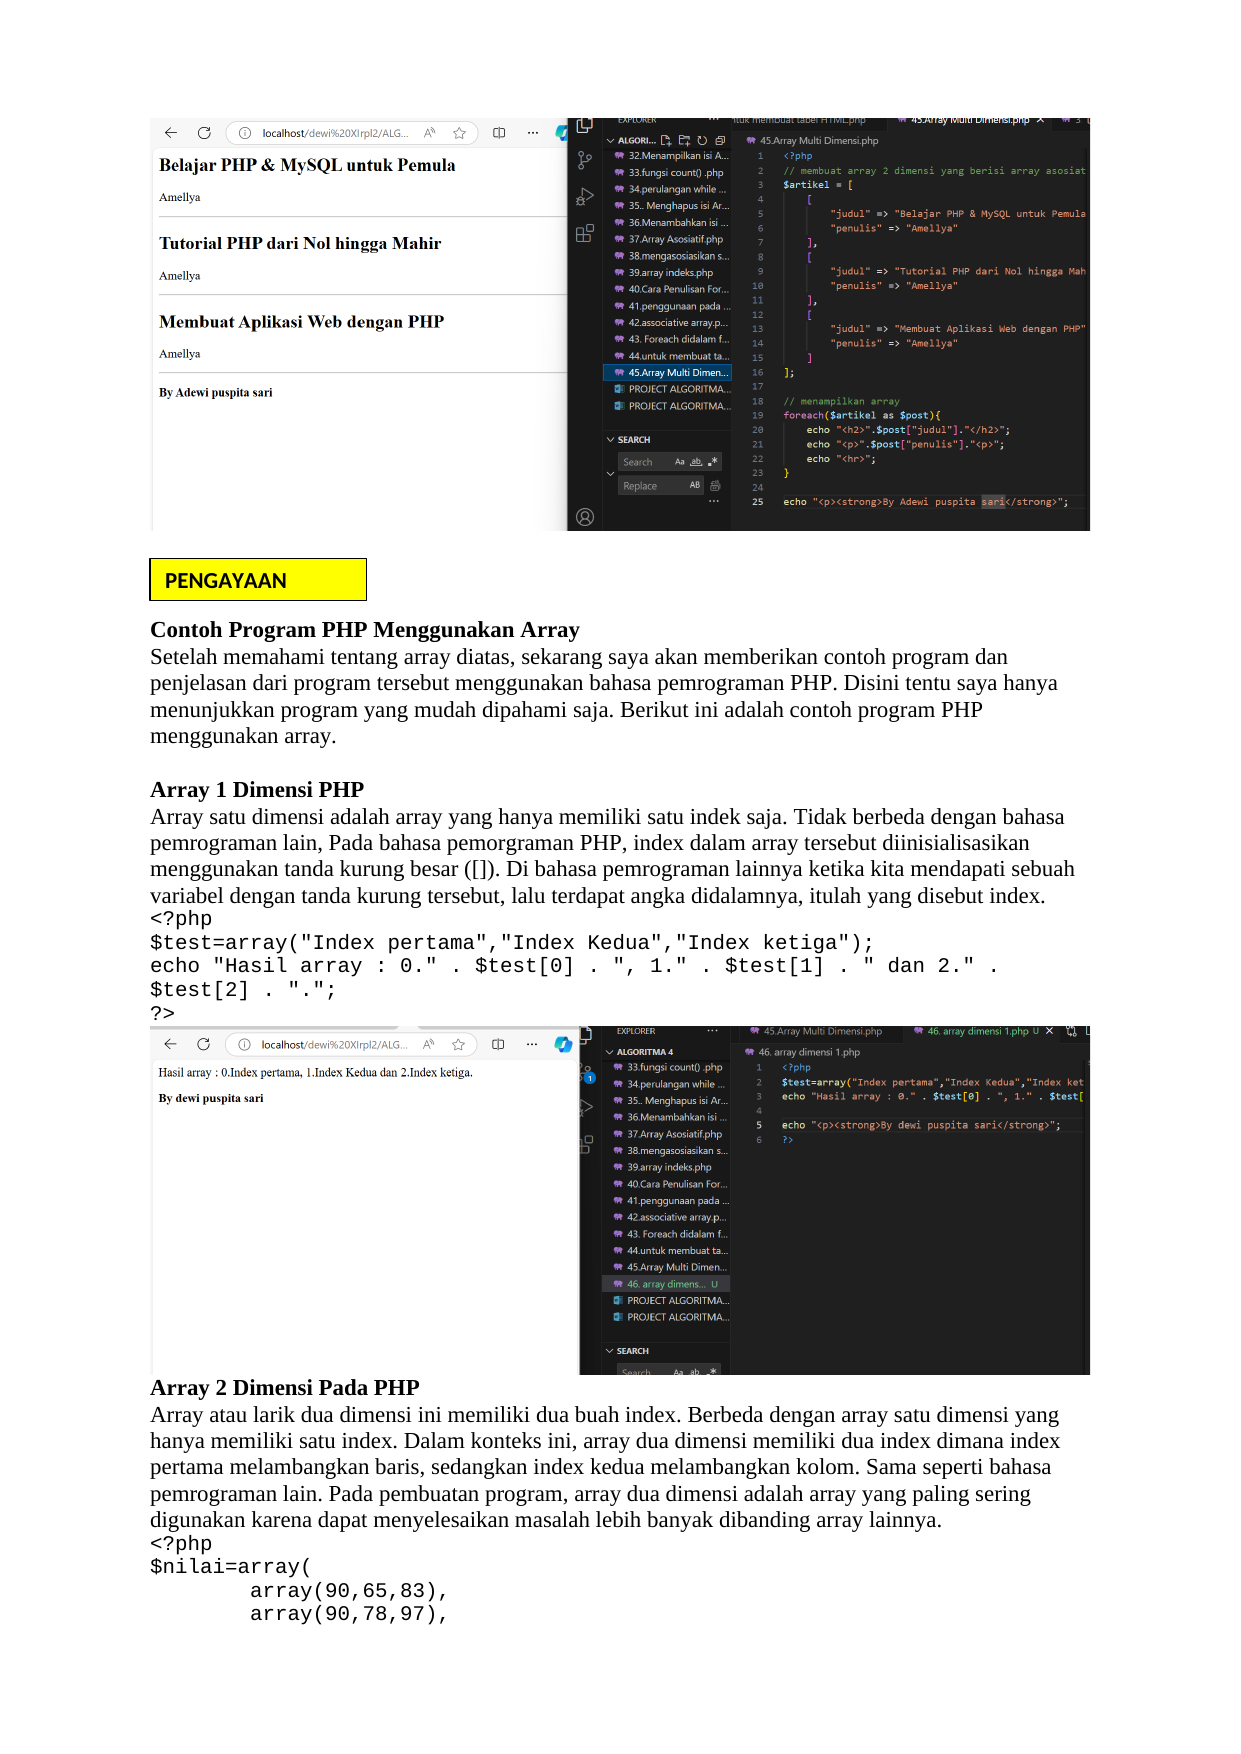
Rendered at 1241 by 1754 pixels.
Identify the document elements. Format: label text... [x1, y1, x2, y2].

text array(90,78,97), [150, 1603, 1090, 1627]
text Array satu dimensi adalah array yang hanya memiliki satu indek saja. Tidak berbeda dengan bahasa pemrograman lain, Pada bahasa pemorgraman PHP, index dalam array tersebut diinisialisasikan menggunakan tanda kurung besar ([]). Di bahasa pemrograman lainnya ketika kita mendapati sebuah variabel dengan tanda kurung tersebut, lalu terdapat angka didalamnya, itulah yang disebut index. <?php [150, 803, 1090, 932]
text Array atau larik dua dimensi ini memiliki dua buah index. Berbeda dengan array satu dimensi yang hanya memiliki satu index. Dalam konteks ini, array dua dimensi memiliki dua index dimana index pertama melambangkan baris, sedangkan index kedua melambangkan kolom. Sama seperti bahasa pemrograman lain. Pada pembuatan program, array dua dimensi adalah array yang paling sering digunakan karena dapat menyelesaikan masalah lebih banyak dibanding array lainnya. <?php [150, 1401, 1090, 1556]
text $nilai=array( [150, 1556, 1090, 1580]
picture [150, 1026, 1091, 1375]
text echo "Hasil array : 0." . $test[0] . ", 1." . $test[1] . " dan 2." . $test[2] . "."; [150, 955, 1090, 1003]
picture [150, 118, 1091, 531]
text ?> [150, 1003, 1090, 1026]
text array(90,65,83), [150, 1580, 1090, 1603]
subtitle Array 2 Dimensi Pada PHP [150, 1375, 1090, 1401]
subtitle Array 1 Dimensi PHP [150, 776, 1090, 803]
subtitle Contoh Program PHP Menggunakan Array [150, 617, 1090, 643]
text Setelah memahami tentang array diatas, sekarang saya akan memberikan contoh program dan penjelasan dari program tersebut menggunakan bahasa pemrograman PHP. Disini tentu saya hanya menunjukkan program yang mudah dipahami saja. Berikut ini adalah contoh program PHP menggunakan array. [150, 643, 1090, 776]
text $test=array("Index pertama","Index Kedua","Index ketiga"); [150, 932, 1090, 955]
